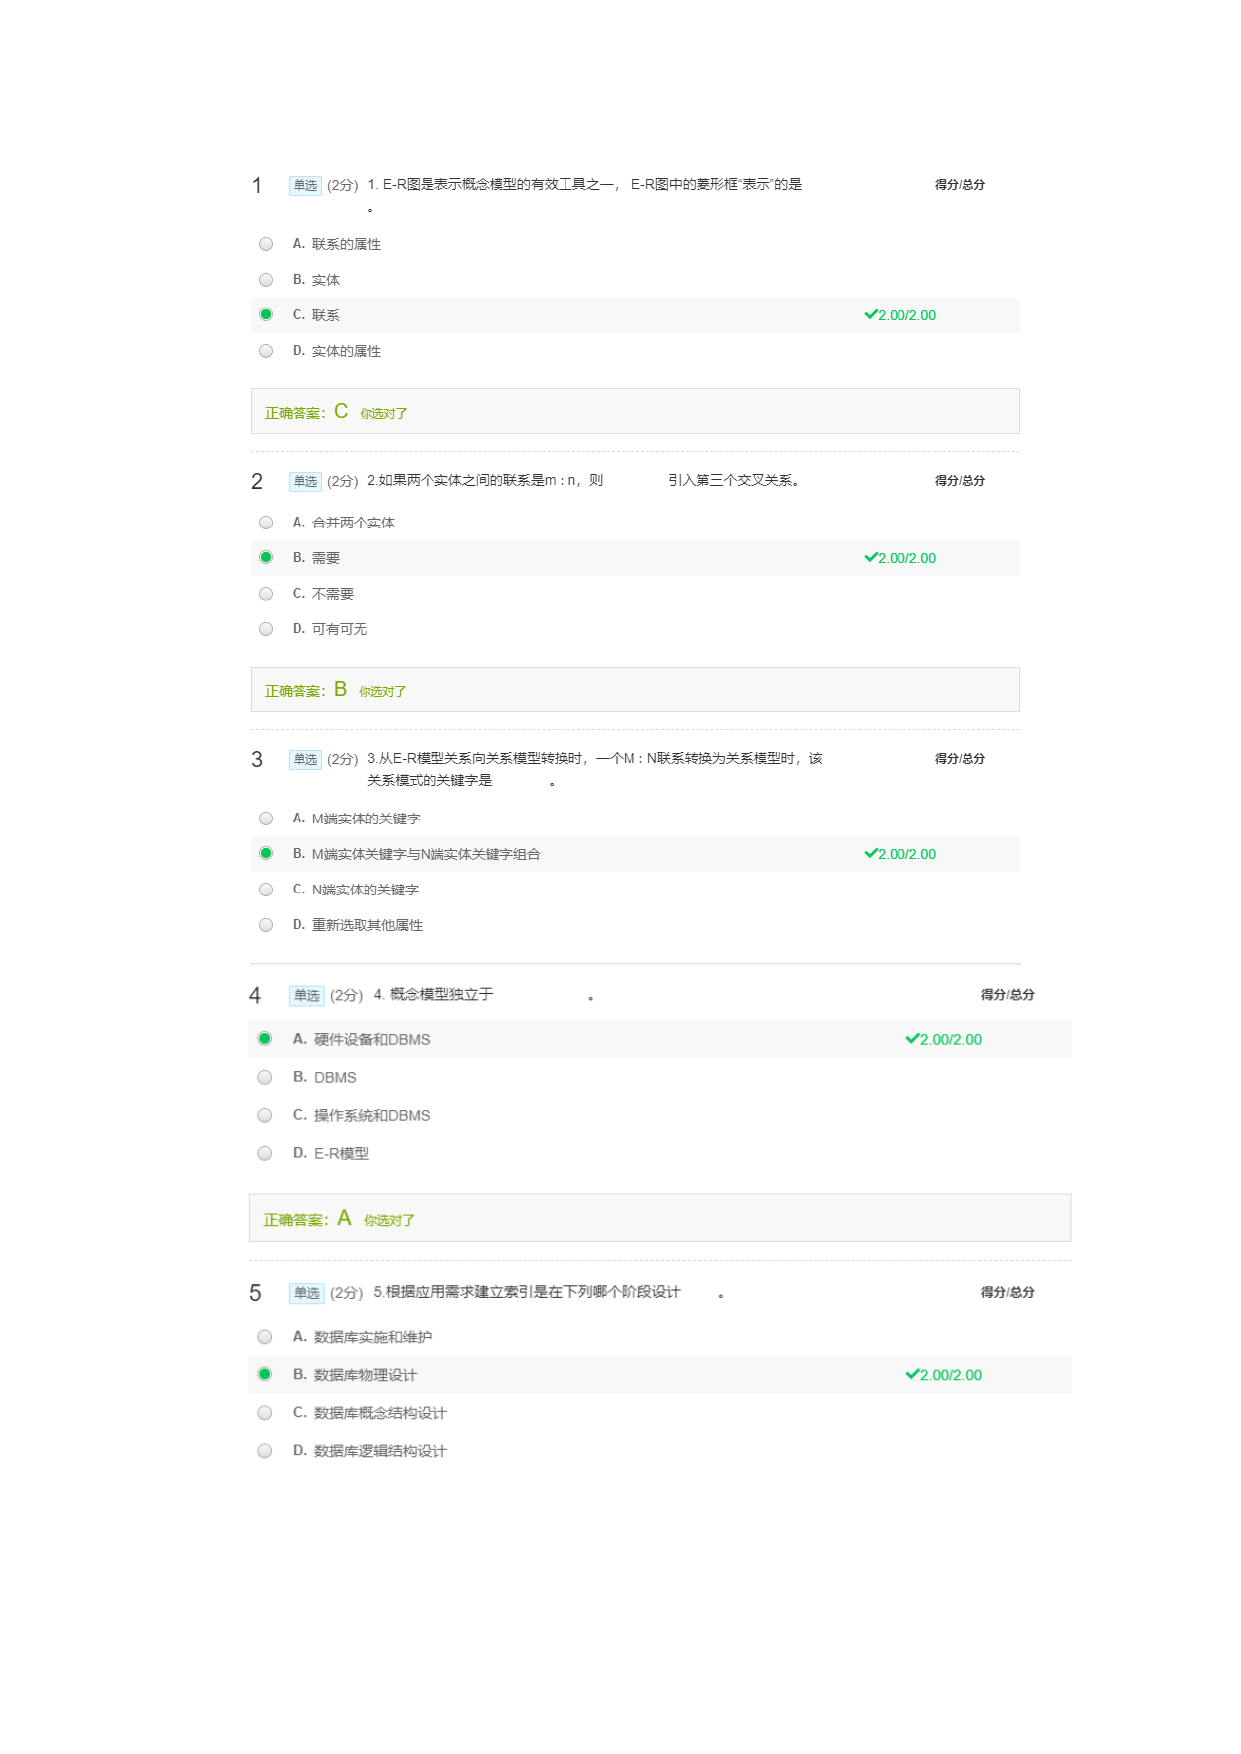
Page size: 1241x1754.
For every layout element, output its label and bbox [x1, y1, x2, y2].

picture [232, 162, 1098, 966]
picture [232, 974, 1098, 1471]
